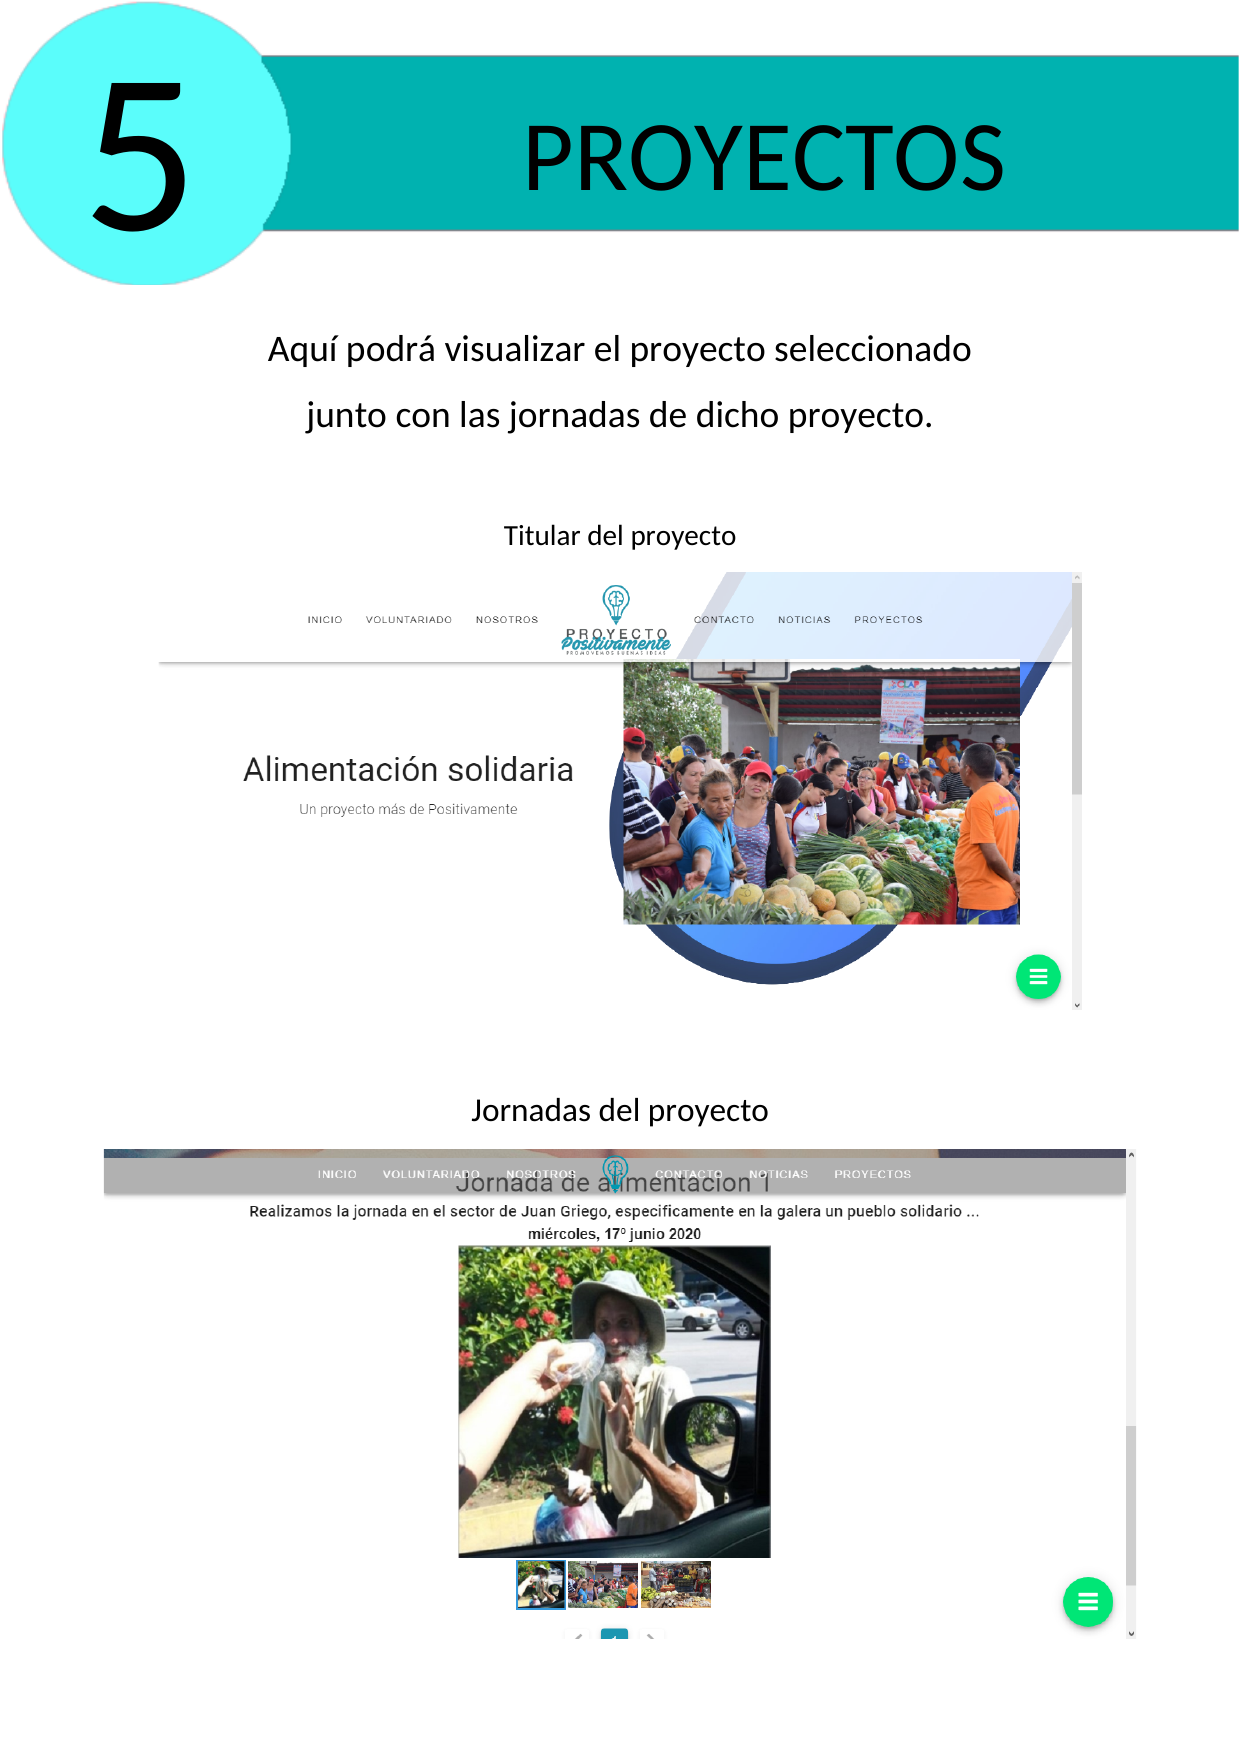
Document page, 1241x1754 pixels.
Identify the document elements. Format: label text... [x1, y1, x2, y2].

picture [1, 0, 1238, 283]
text junto con las jornadas de dicho proyecto. [0, 391, 1240, 436]
text Jornadas del proyecto [0, 1089, 1240, 1130]
picture [158, 572, 1082, 1010]
picture [103, 1149, 1137, 1639]
text Titular del proyecto [0, 517, 1240, 553]
